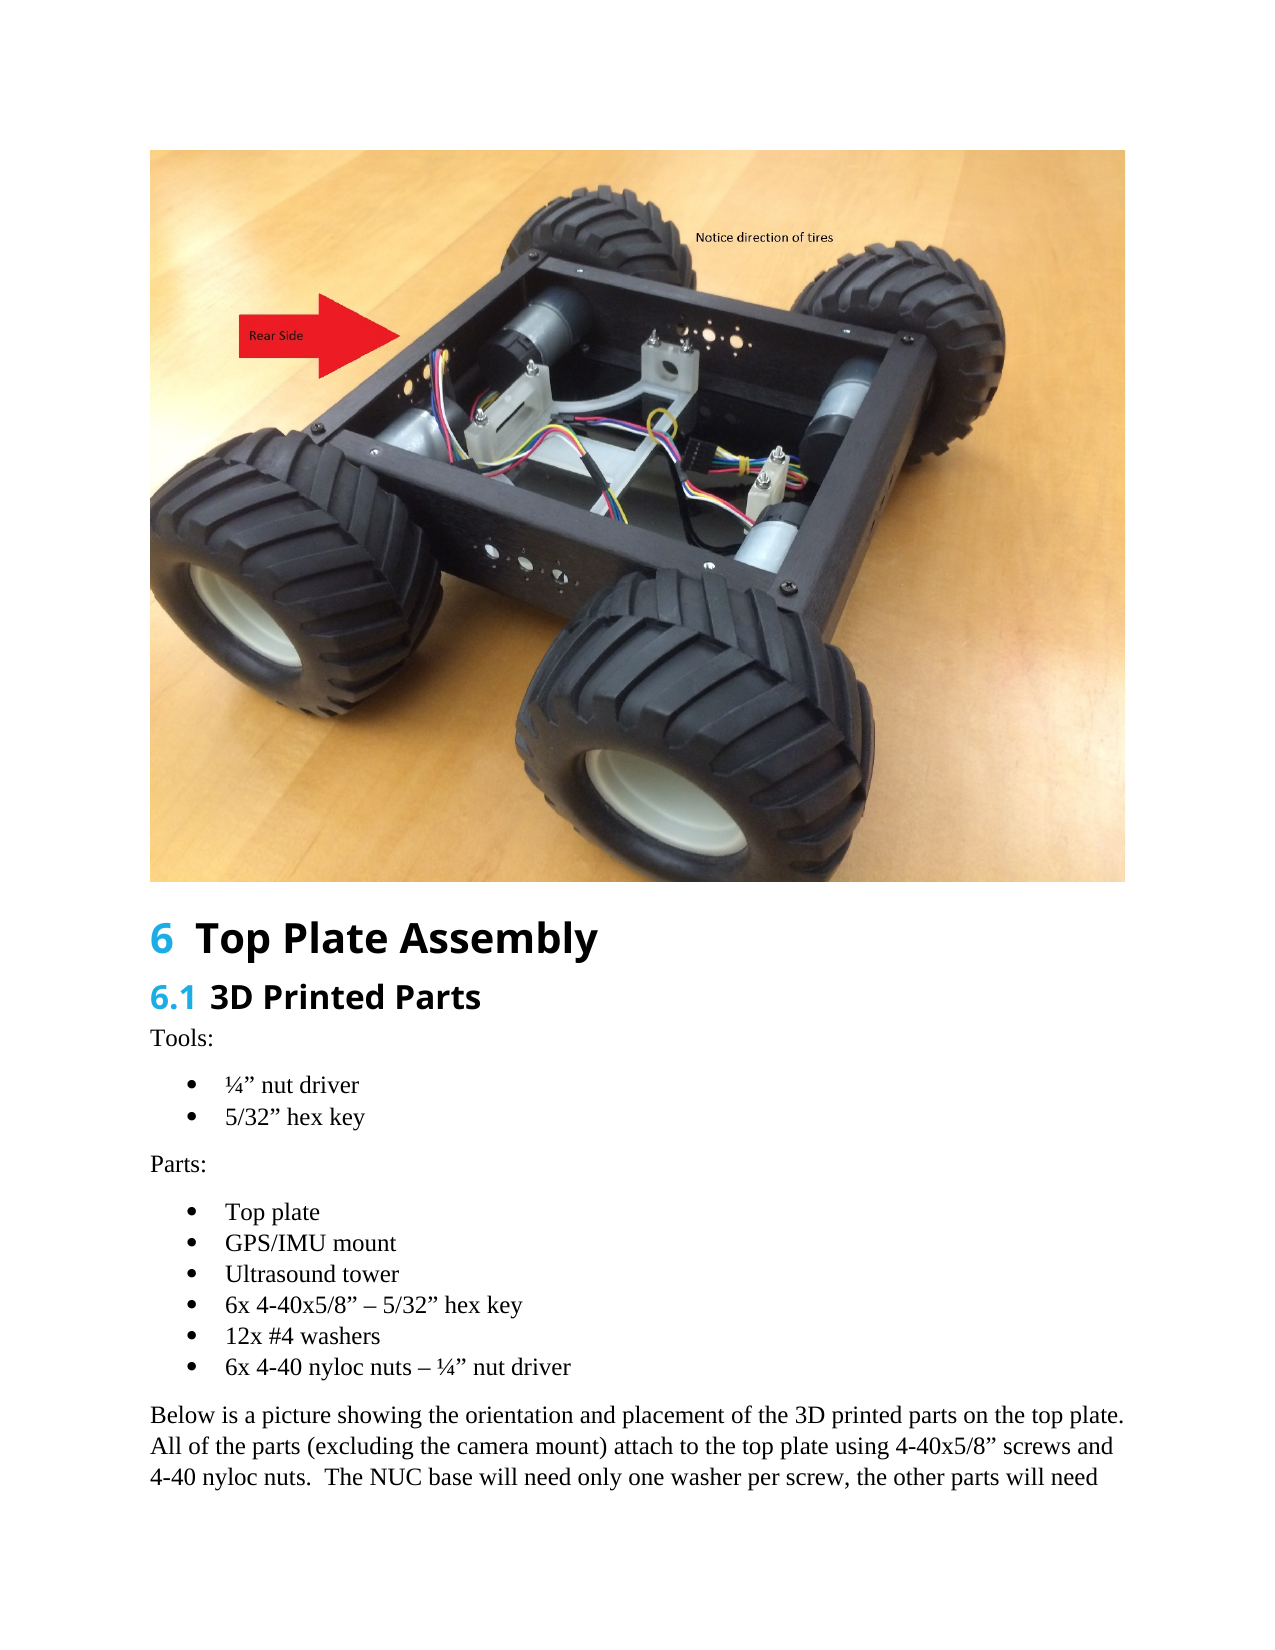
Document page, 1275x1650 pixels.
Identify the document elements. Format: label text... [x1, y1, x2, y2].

list 5/32” hex key [187, 1102, 1125, 1130]
text Tools: [150, 1023, 1125, 1052]
picture [150, 150, 1125, 882]
subtitle Top Plate Assembly [150, 908, 1125, 965]
list Ultrasound tower [187, 1259, 1125, 1288]
subtitle 3D Printed Parts [150, 974, 1125, 1019]
list 6x 4-40 nyloc nuts – ¼” nut driver [187, 1352, 1125, 1381]
list GPS/IMU mount [187, 1228, 1125, 1257]
list Top plate [187, 1197, 1125, 1226]
list ¼” nut driver [187, 1071, 1125, 1099]
list 12x #4 washers [187, 1321, 1125, 1350]
list 6x 4-40x5/8” – 5/32” hex key [187, 1290, 1125, 1319]
text Parts: [150, 1149, 1125, 1178]
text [150, 1400, 1125, 1491]
